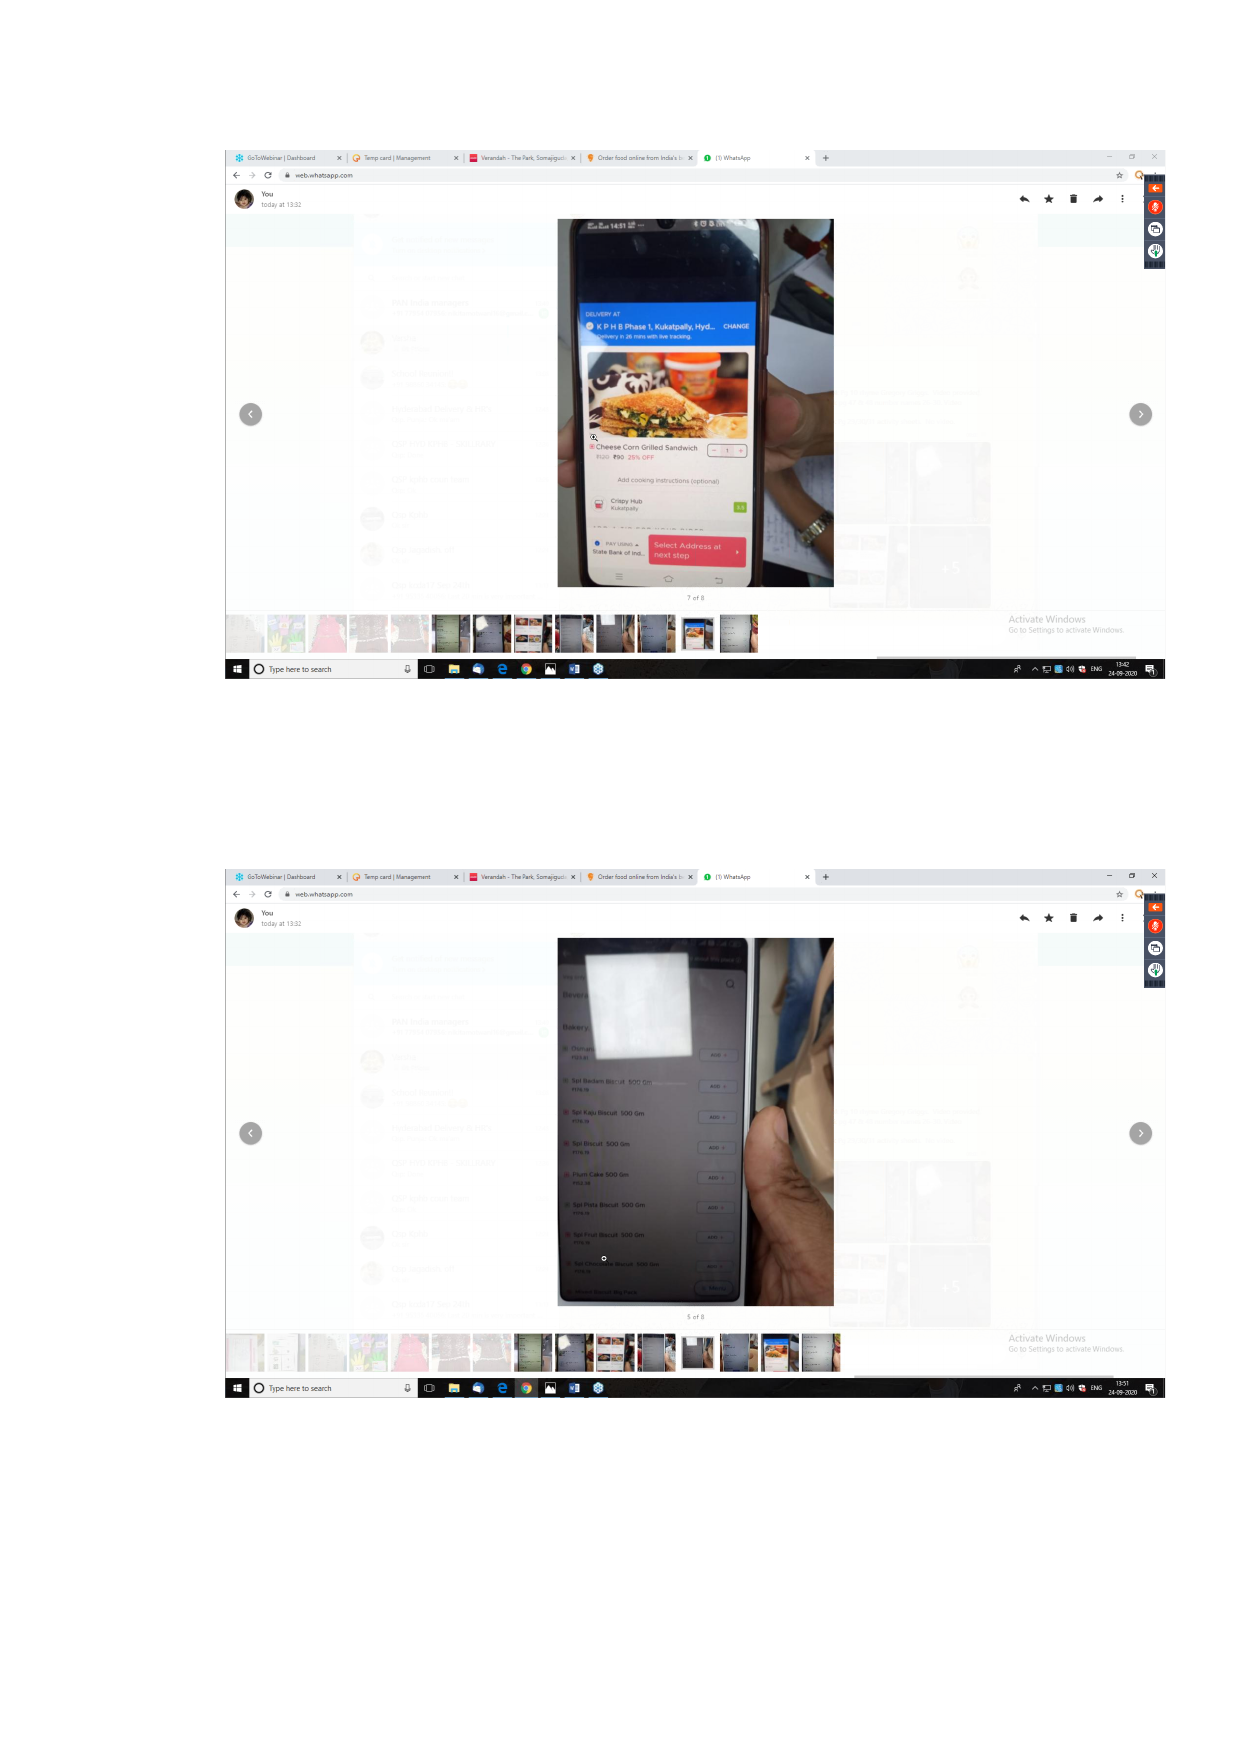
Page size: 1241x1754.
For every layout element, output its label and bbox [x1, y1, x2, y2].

picture [225, 869, 1166, 1398]
picture [225, 150, 1166, 679]
